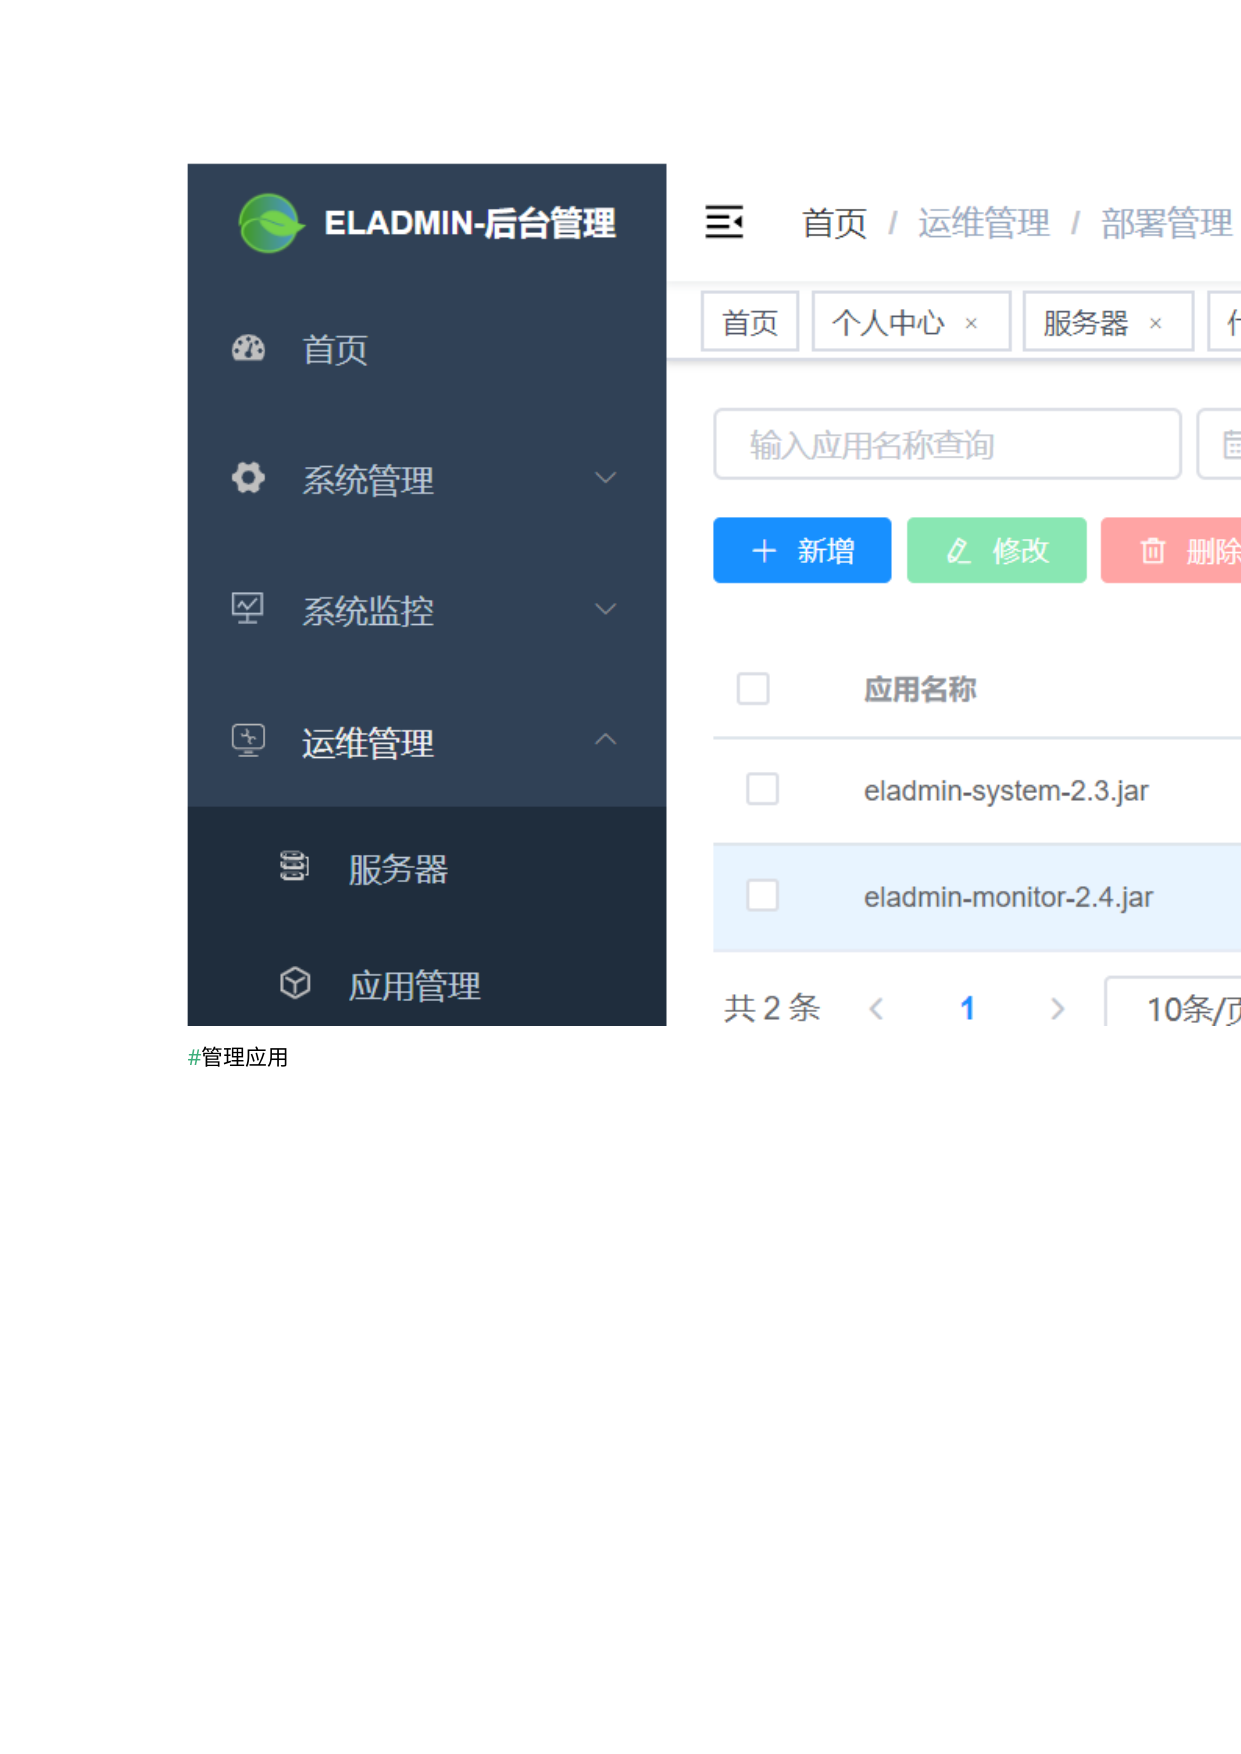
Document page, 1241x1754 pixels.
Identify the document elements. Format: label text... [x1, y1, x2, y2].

text #管理应用 [187, 1039, 1053, 1072]
picture [187, 162, 1241, 1026]
